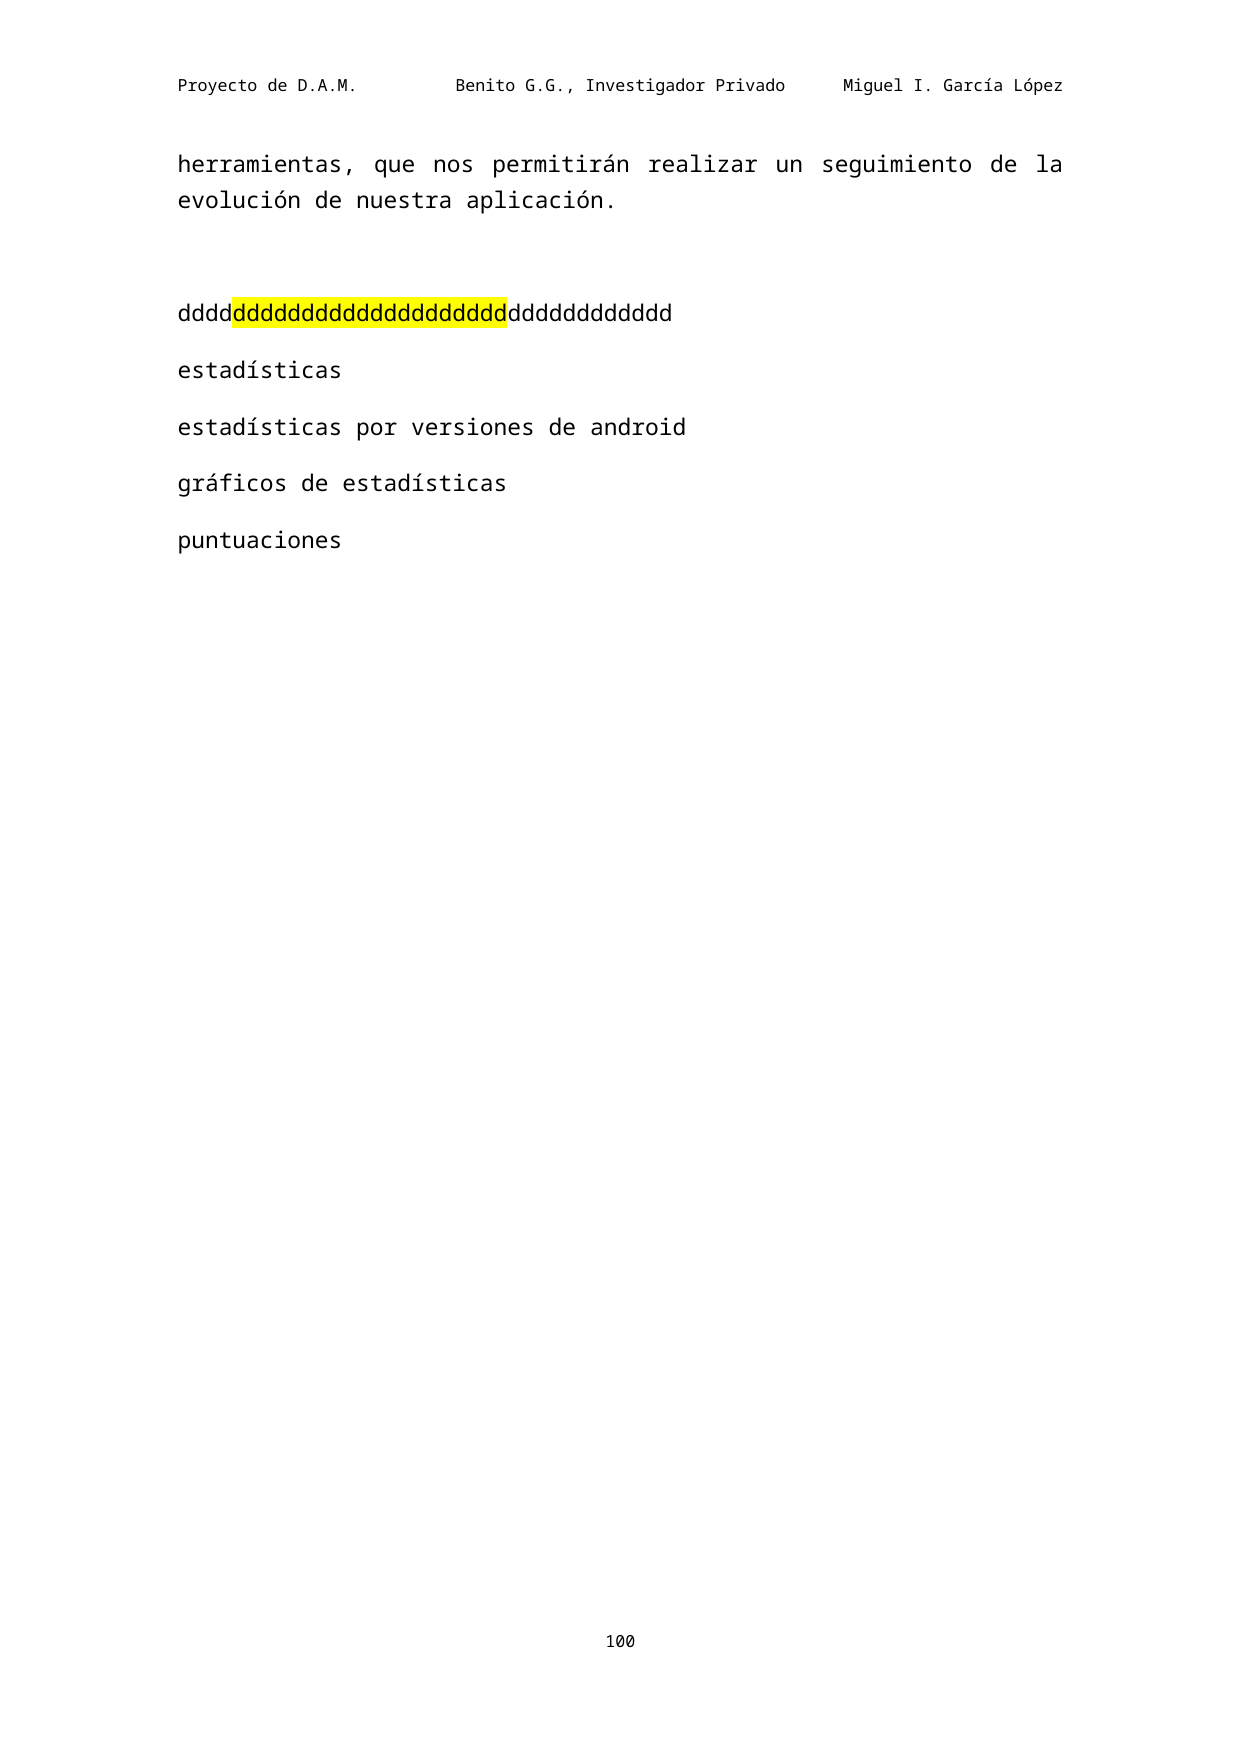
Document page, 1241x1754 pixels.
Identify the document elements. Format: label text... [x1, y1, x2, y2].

text dddddddddddddddddddddddddddddddddddd [507, 297, 1063, 328]
text estadísticas [177, 354, 1063, 385]
text gráficos de estadísticas [177, 467, 1063, 499]
text estadísticas por versiones de android [177, 411, 1063, 442]
text puntuaciones [177, 524, 1063, 555]
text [177, 148, 1063, 215]
